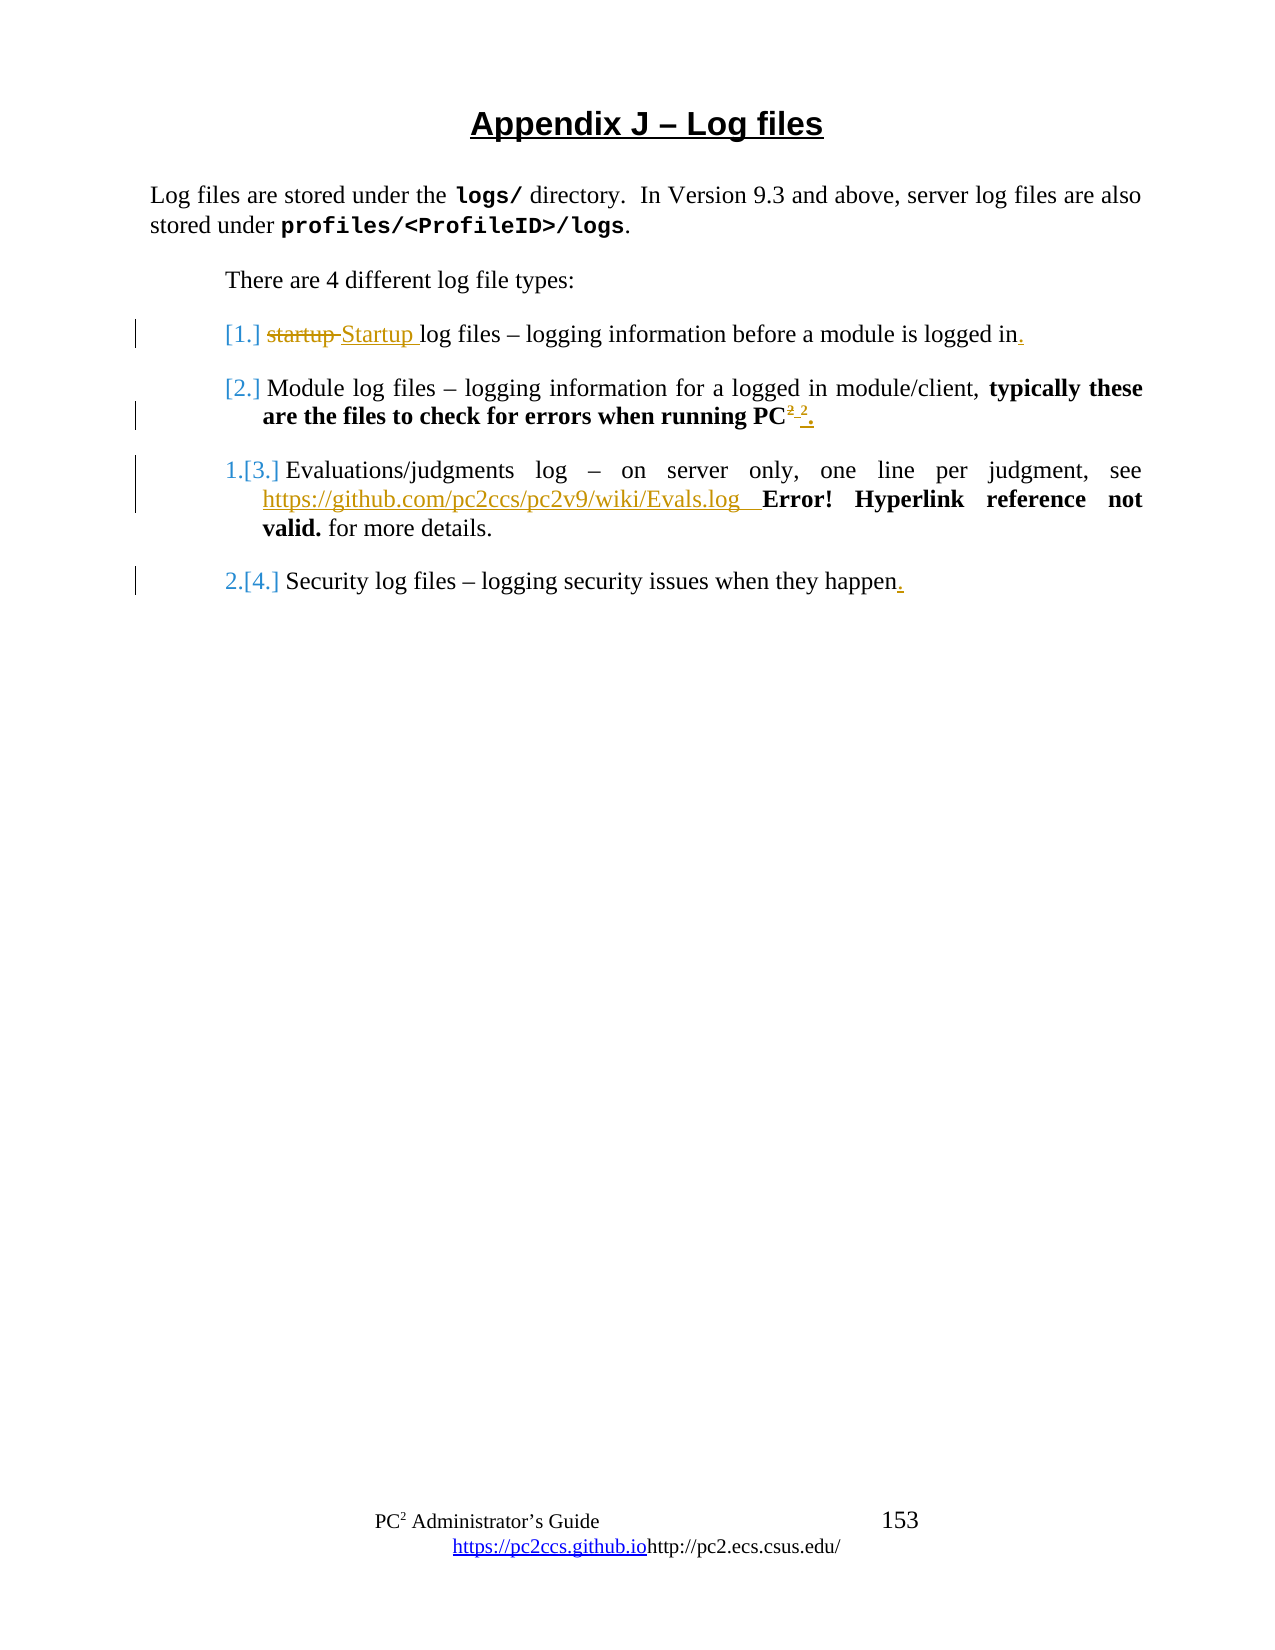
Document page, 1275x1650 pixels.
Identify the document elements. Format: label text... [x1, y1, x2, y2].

list Security log files – logging security issues when they happen [225, 566, 1143, 595]
text Log files are stored under the logs/ directory. In Version 9.3 and above, server log files are also stored under profiles/<ProfileID>/logs. [150, 180, 1143, 240]
list Module log files – logging information for a logged in module/client, typically these are the files to check for errors when running PC [225, 373, 1143, 430]
text Appendix J – Log files [150, 104, 1143, 142]
text There are 4 different log file types: [150, 265, 1143, 294]
list Evaluations/judgments log – on server only, one line per judgment, see Error! Hyperlink reference not valid. for more details. [225, 455, 1143, 541]
list log files – logging information before a module is logged in [225, 319, 1143, 348]
